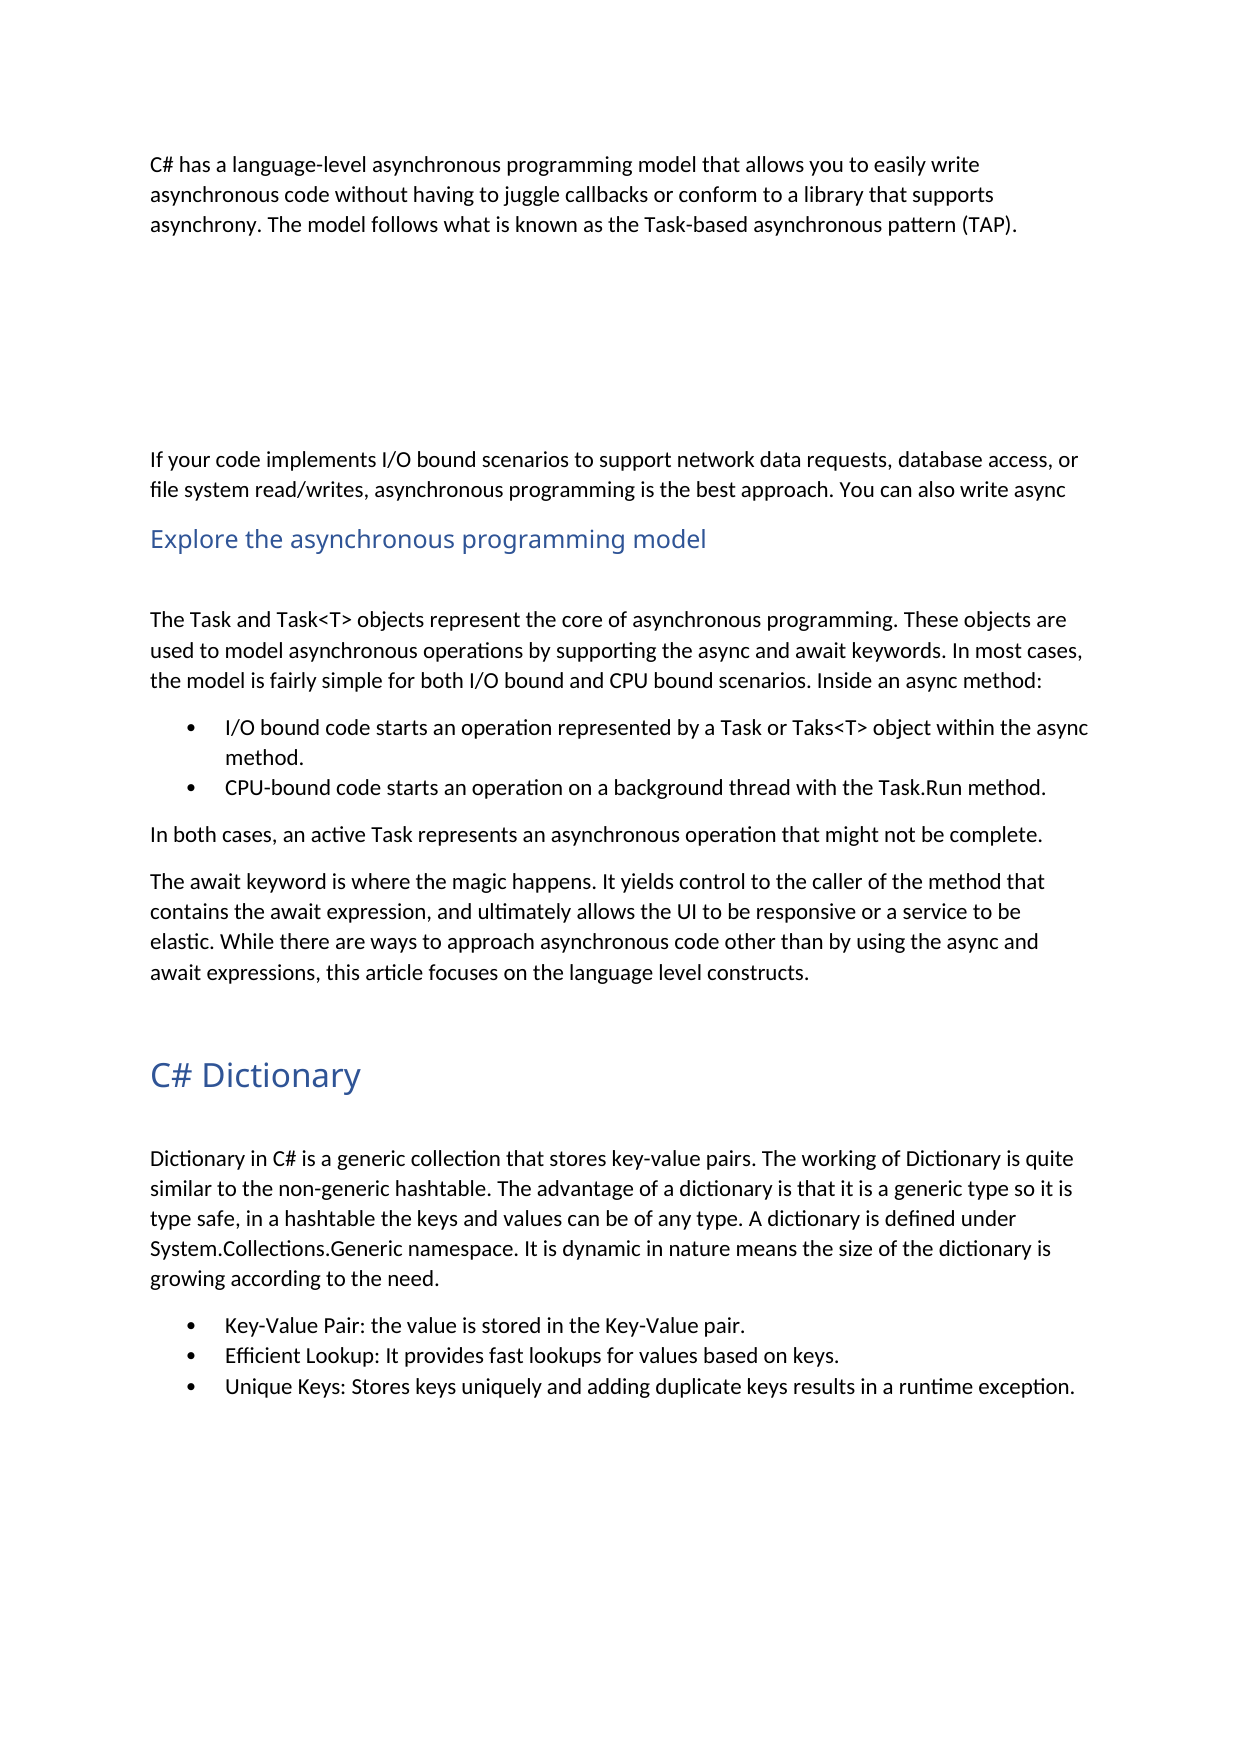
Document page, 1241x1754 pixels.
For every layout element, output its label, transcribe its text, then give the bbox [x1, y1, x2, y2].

list Unique Keys: Stores keys uniquely and adding duplicate keys results in a runtime exception. [187, 1372, 1090, 1400]
text If your code implements I/O bound scenarios to support network data requests, database access, or file system read/writes, asynchronous programming is the best approach. You can also write async [150, 445, 1090, 503]
subtitle Explore the asynchronous programming model [150, 522, 1090, 556]
list Efficient Lookup: It provides fast lookups for values based on keys. [187, 1342, 1090, 1369]
list Key-Value Pair: the value is stored in the Key-Value pair. [187, 1311, 1090, 1339]
list CPU-bound code starts an operation on a background thread with the Task.Run method. [187, 773, 1090, 801]
text Dictionary in C# is a generic collection that stores key-value pairs. The working of Dictionary is quite similar to the non-generic hashtable. The advantage of a dictionary is that it is a generic type so it is type safe, in a hashtable the keys and values can be of any type. A dictionary is defined under System.Collections.Generic namespace. It is dynamic in nature means the size of the dictionary is growing according to the need. [150, 1144, 1090, 1292]
list I/O bound code starts an operation represented by a Task or Taks<T> object within the async method. [187, 713, 1090, 771]
text The await keyword is where the magic happens. It yields control to the caller of the method that contains the await expression, and ultimately allows the UI to be responsive or a service to be elastic. While there are ways to approach asynchronous code other than by using the async and await expressions, this article focuses on the language level constructs. [150, 867, 1090, 986]
text In both cases, an active Task represents an asynchronous operation that might not be complete. [150, 820, 1090, 848]
subtitle C# Dictionary [150, 1051, 1090, 1097]
text C# has a language-level asynchronous programming model that allows you to easily write asynchronous code without having to juggle callbacks or conform to a library that supports asynchrony. The model follows what is known as the Task-based asynchronous pattern (TAP). [150, 150, 1090, 238]
text The Task and Task<T> objects represent the core of asynchronous programming. These objects are used to model asynchronous operations by supporting the async and await keywords. In most cases, the model is fairly simple for both I/O bound and CPU bound scenarios. Inside an async method: [150, 606, 1090, 694]
